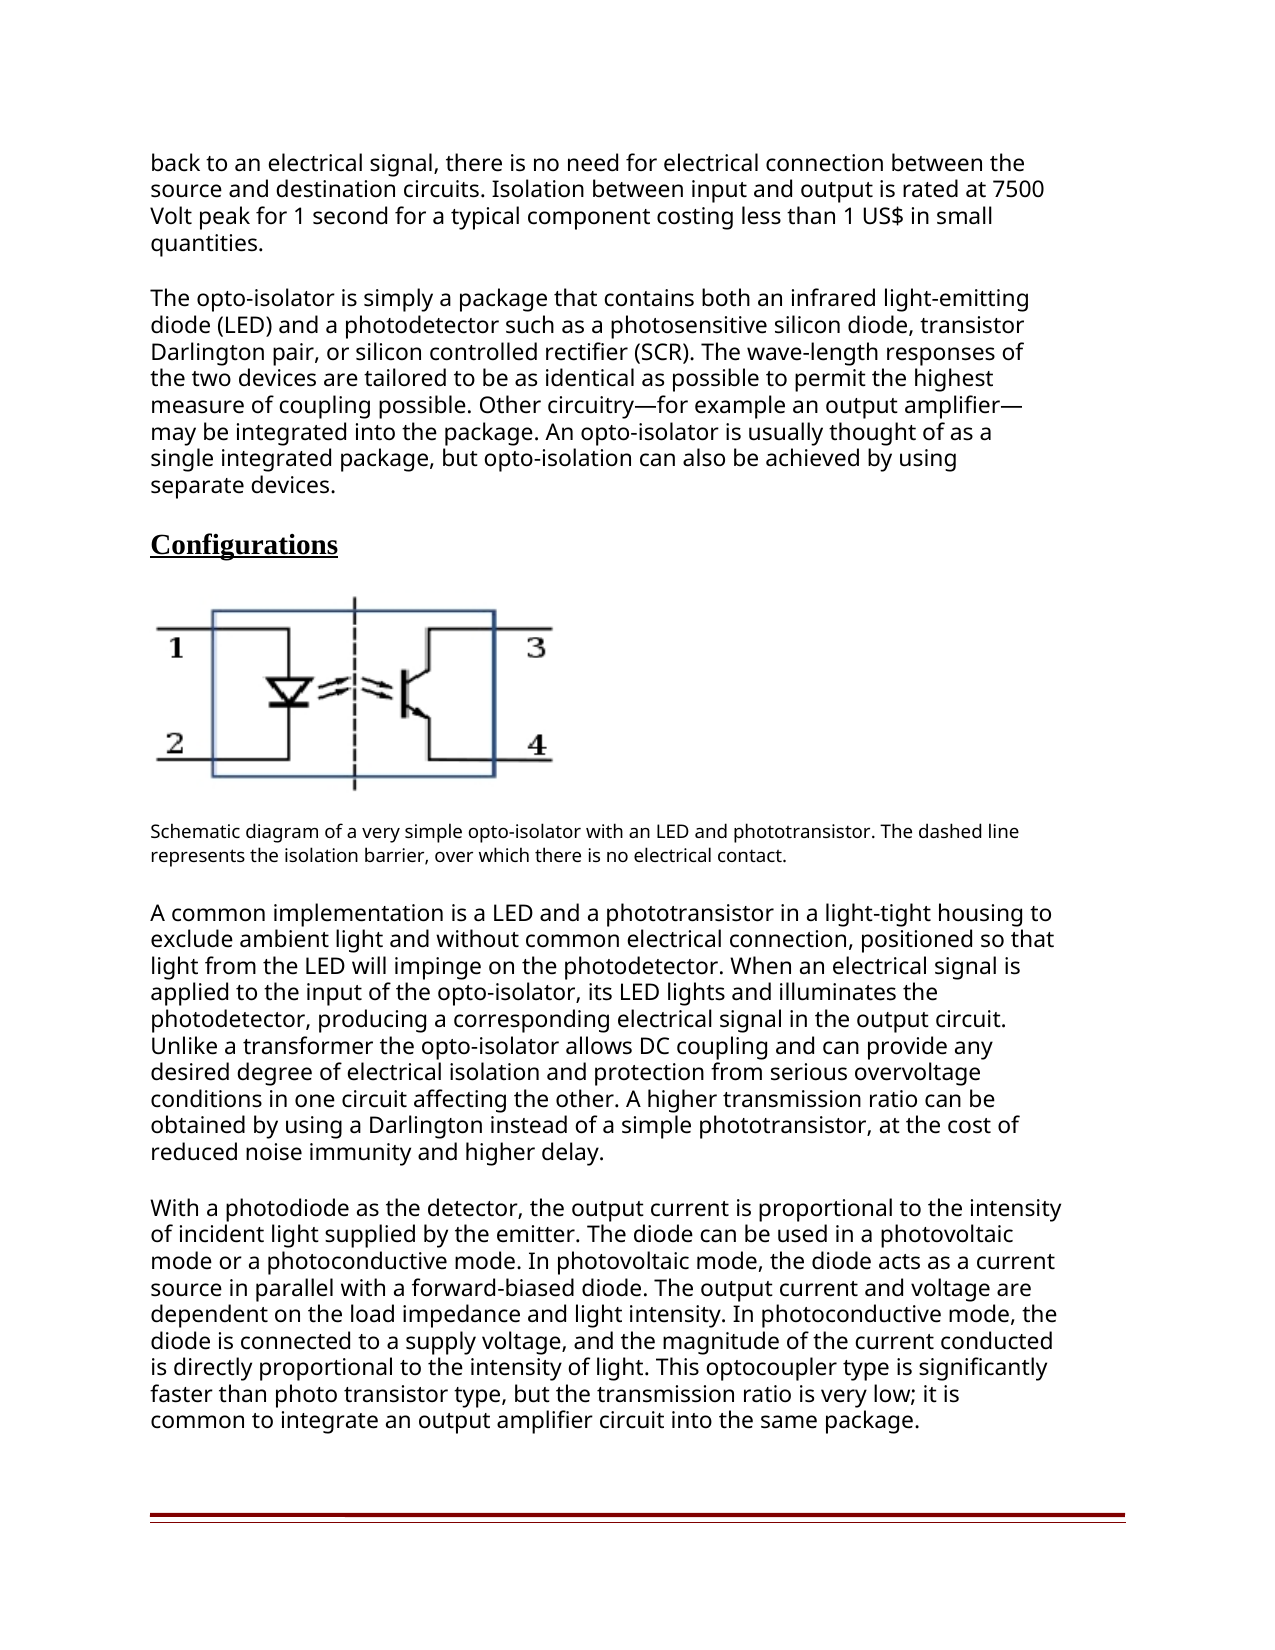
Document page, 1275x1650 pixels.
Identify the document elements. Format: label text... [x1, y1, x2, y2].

text Schematic diagram of a very simple opto-isolator with an LED and phototransistor. The dashed line [150, 821, 1275, 842]
text diode is connected to a supply voltage, and the magnitude of the current conducted [150, 1328, 1275, 1354]
text is directly proportional to the intensity of light. This optocoupler type is significantly [150, 1354, 1275, 1381]
text quantities. [150, 230, 1275, 256]
text single integrated package, but opto-isolation can also be achieved by using [150, 445, 1275, 472]
text Darlington pair, or silicon controlled rectifier (SCR). The wave-length responses of [150, 339, 1275, 365]
text Volt peak for 1 second for a typical component costing less than 1 US$ in small [150, 203, 1275, 230]
text reduced noise immunity and higher delay. [150, 1139, 1275, 1166]
text light from the LED will impinge on the photodetector. When an electrical signal is [150, 953, 1275, 979]
text of incident light supplied by the emitter. The diode can be used in a photovoltaic [150, 1222, 1275, 1248]
picture [147, 590, 561, 799]
text Unlike a transformer the opto-isolator allows DC coupling and can provide any [150, 1033, 1275, 1059]
text A common implementation is a LED and a phototransistor in a light-tight housing to [150, 900, 1275, 926]
text mode or a photoconductive mode. In photovoltaic mode, the diode acts as a current [150, 1248, 1275, 1275]
text conditions in one circuit affecting the other. A higher transmission ratio can be [150, 1086, 1275, 1113]
text dependent on the load impedance and light intensity. In photoconductive mode, the [150, 1301, 1275, 1328]
text source and destination circuits. Isolation between input and output is rated at 7500 [150, 176, 1275, 203]
text may be integrated into the package. An opto-isolator is usually thought of as a [150, 419, 1275, 445]
text common to integrate an output amplifier circuit into the same package. [150, 1408, 1275, 1434]
text faster than photo transistor type, but the transmission ratio is very low; it is [150, 1381, 1275, 1408]
text diode (LED) and a photodetector such as a photosensitive silicon diode, transistor [150, 312, 1275, 339]
text the two devices are tailored to be as identical as possible to permit the highest [150, 365, 1275, 392]
text exclude ambient light and without common electrical connection, positioned so that [150, 926, 1275, 953]
text desired degree of electrical isolation and protection from serious overvoltage [150, 1059, 1275, 1086]
text obtained by using a Darlington instead of a simple phototransistor, at the cost of [150, 1113, 1275, 1139]
text back to an electrical signal, there is no need for electrical connection between the [150, 150, 1275, 176]
text photodetector, producing a corresponding electrical signal in the output circuit. [150, 1006, 1275, 1033]
text separate devices. [150, 472, 1275, 499]
text source in parallel with a forward-biased diode. The output current and voltage are [150, 1275, 1275, 1301]
text With a photodiode as the detector, the output current is proportional to the intensity [150, 1195, 1275, 1222]
text Configurations [150, 529, 1275, 561]
text measure of coupling possible. Other circuitry—for example an output amplifier— [150, 392, 1275, 419]
text represents the isolation barrier, over which there is no electrical contact. [150, 842, 1275, 867]
text applied to the input of the opto-isolator, its LED lights and illuminates the [150, 979, 1275, 1006]
text The opto-isolator is simply a package that contains both an infrared light-emitting [150, 286, 1275, 312]
